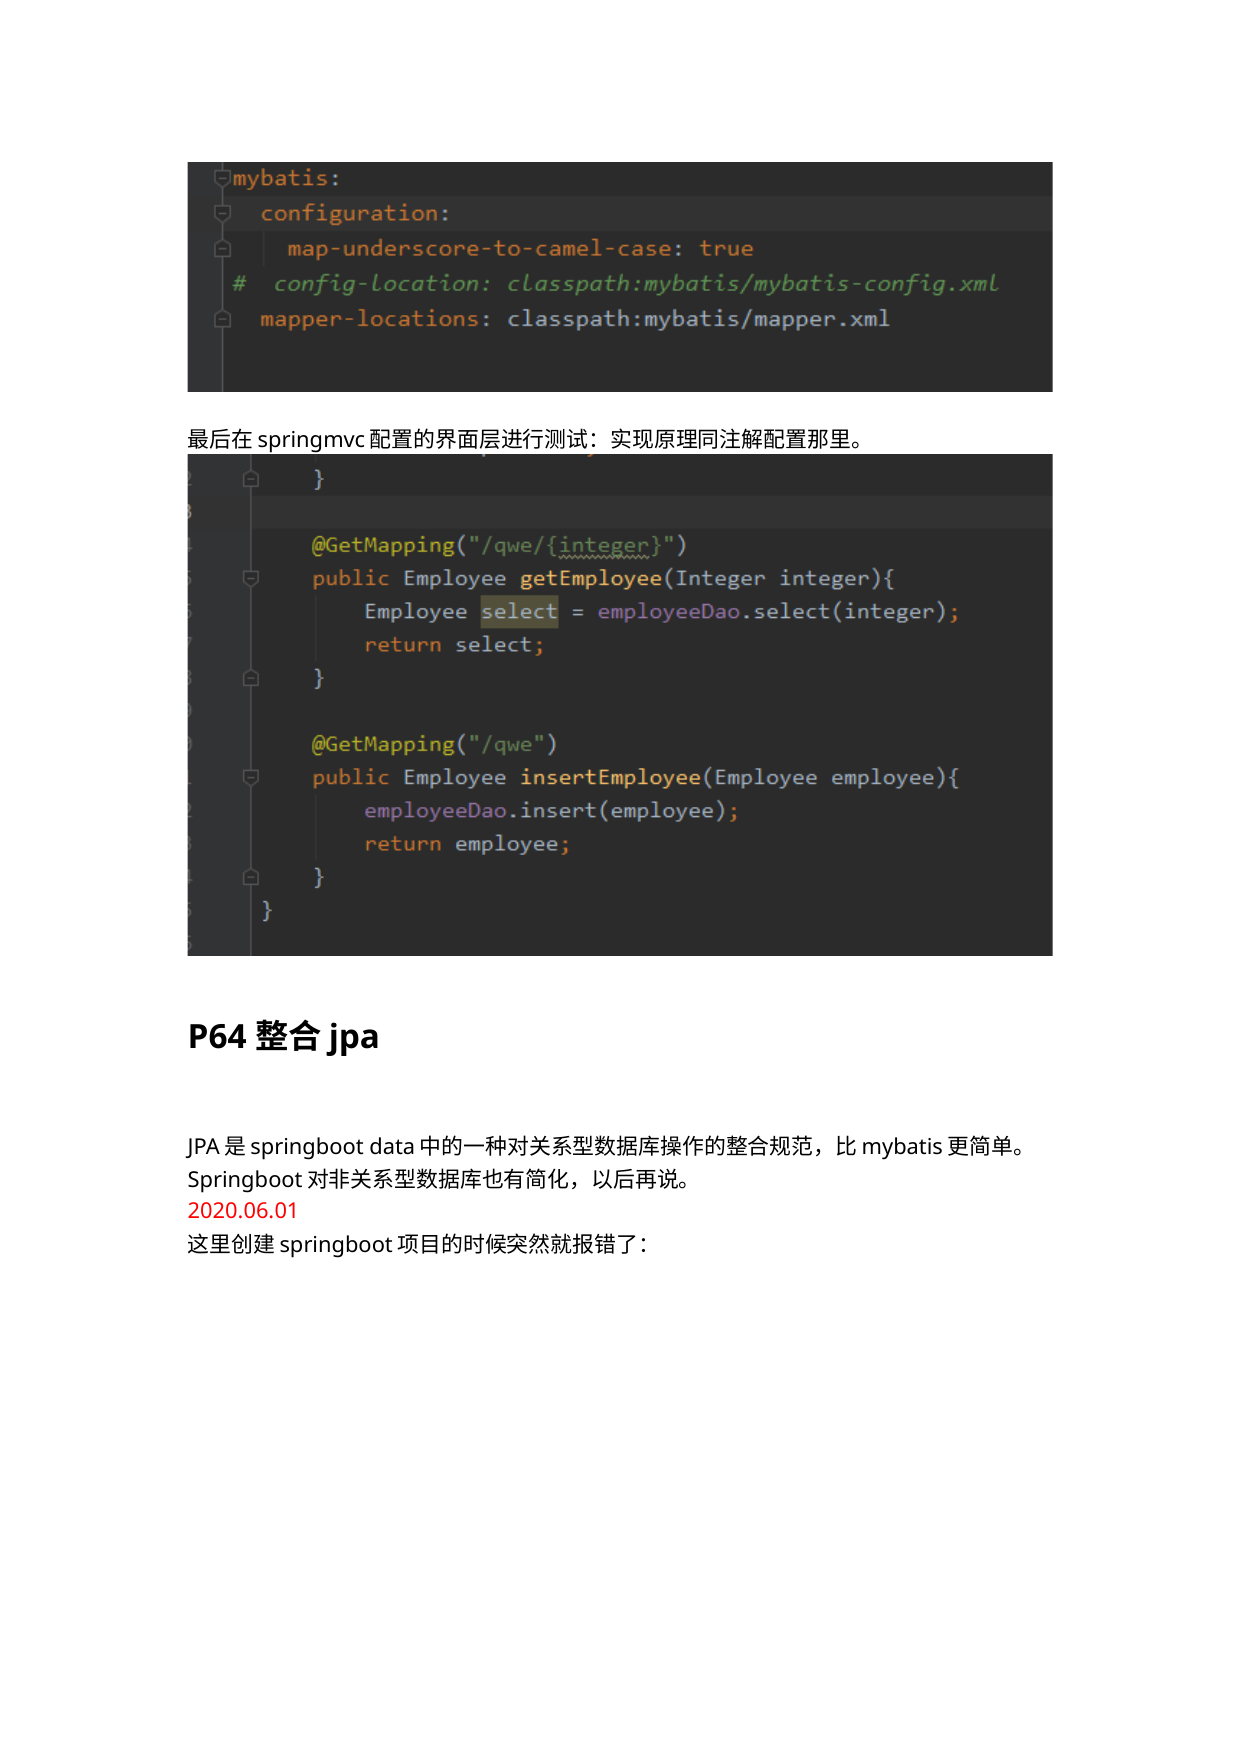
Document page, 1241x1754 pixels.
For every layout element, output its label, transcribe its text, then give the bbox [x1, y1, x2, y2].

picture [187, 454, 1053, 956]
text JPA是springboot data中的一种对关系型数据库操作的整合规范，比mybatis更简单。 [187, 1129, 1053, 1161]
text 最后在springmvc配置的界面层进行测试：实现原理同注解配置那里。 [187, 422, 1053, 454]
picture [187, 162, 1053, 392]
text Springboot对非关系型数据库也有简化，以后再说。 [187, 1161, 1053, 1194]
text 2020.06.01 [187, 1194, 1053, 1226]
subtitle P64 整合jpa [187, 1002, 1053, 1067]
text 这里创建springboot项目的时候突然就报错了： [187, 1226, 1053, 1259]
